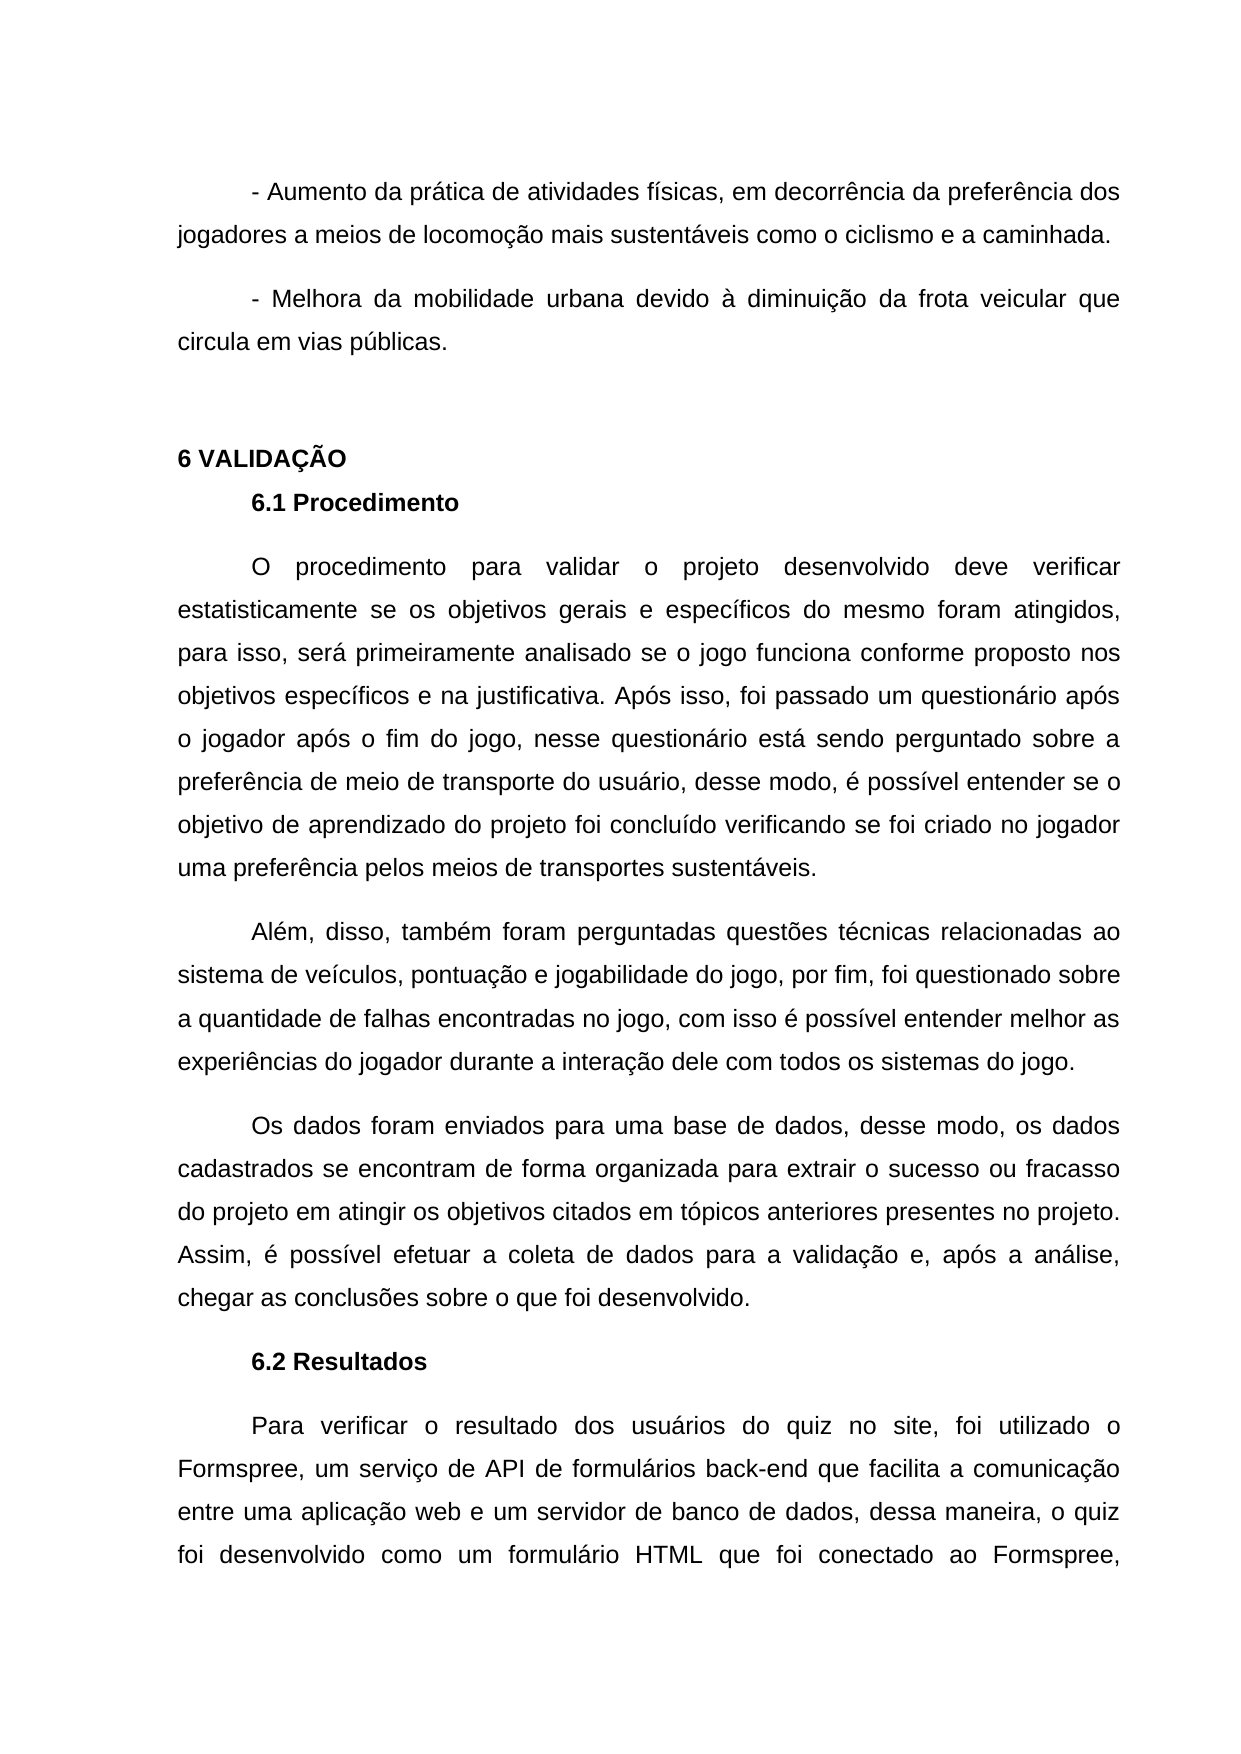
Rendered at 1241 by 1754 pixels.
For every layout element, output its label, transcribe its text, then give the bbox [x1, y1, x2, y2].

text O procedimento para validar o projeto desenvolvido deve verificar estatisticamente se os objetivos gerais e específicos do mesmo foram atingidos, para isso, será primeiramente analisado se o jogo funciona conforme proposto nos objetivos específicos e na justificativa. Após isso, foi passado um questionário após o jogador após o fim do jogo, nesse questionário está sendo perguntado sobre a preferência de meio de transporte do usuário, desse modo, é possível entender se o objetivo de aprendizado do projeto foi concluído verificando se foi criado no jogador uma preferência pelos meios de transportes sustentáveis. [177, 551, 1122, 882]
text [177, 1411, 1122, 1569]
subtitle 6 VALIDAÇÃO [177, 444, 1122, 473]
text 6.2 Resultados [177, 1347, 1122, 1376]
text 6.1 Procedimento [177, 487, 1122, 516]
text Além, disso, também foram perguntadas questões técnicas relacionadas ao sistema de veículos, pontuação e jogabilidade do jogo, por fim, foi questionado sobre a quantidade de falhas encontradas no jogo, com isso é possível entender melhor as experiências do jogador durante a interação dele com todos os sistemas do jogo. [177, 917, 1122, 1075]
text - Aumento da prática de atividades físicas, em decorrência da preferência dos jogadores a meios de locomoção mais sustentáveis como o ciclismo e a caminhada. [177, 177, 1122, 249]
text - Melhora da mobilidade urbana devido à diminuição da frota veicular que circula em vias públicas. [177, 284, 1122, 356]
text Os dados foram enviados para uma base de dados, desse modo, os dados cadastrados se encontram de forma organizada para extrair o sucesso ou fracasso do projeto em atingir os objetivos citados em tópicos anteriores presentes no projeto. Assim, é possível efetuar a coleta de dados para a validação e, após a análise, chegar as conclusões sobre o que foi desenvolvido. [177, 1111, 1122, 1312]
